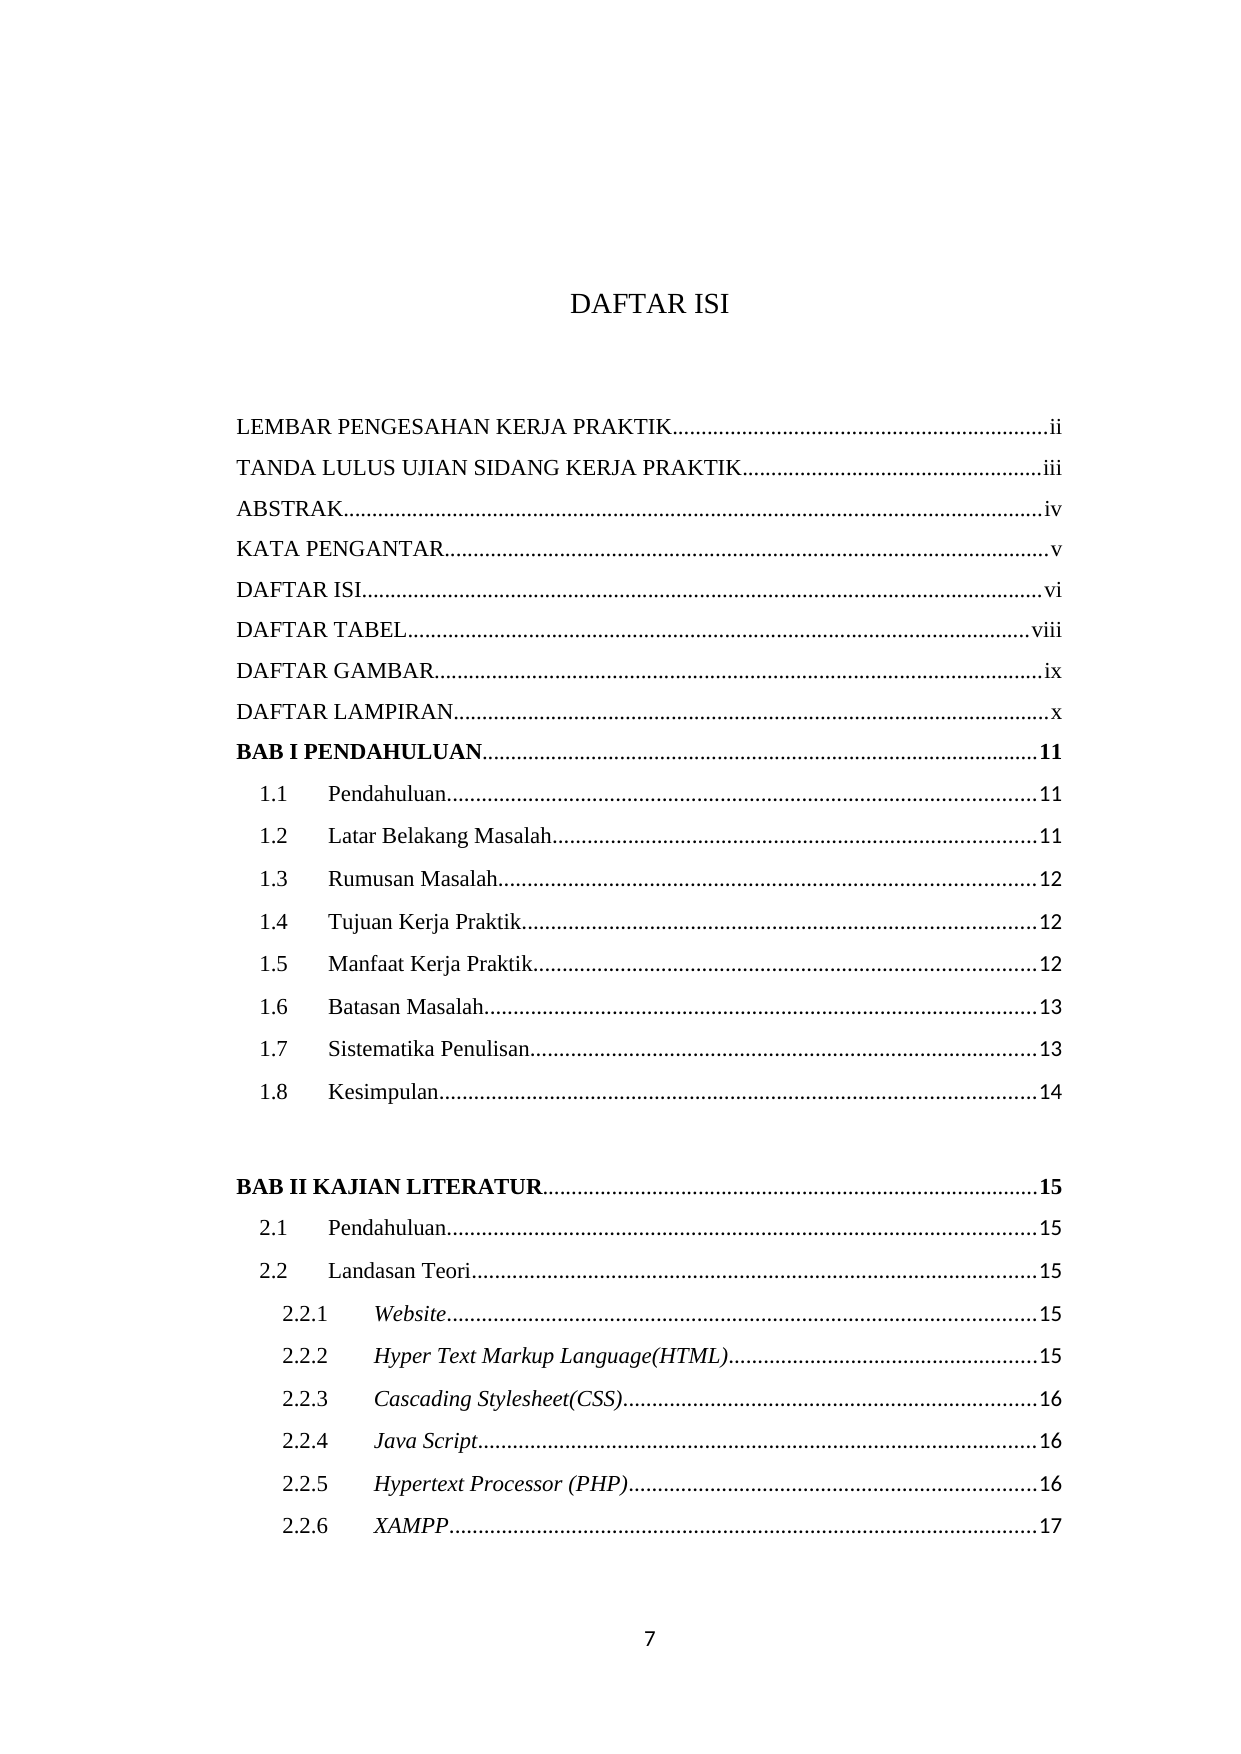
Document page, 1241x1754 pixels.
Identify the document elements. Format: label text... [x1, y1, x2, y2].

subtitle DAFTAR ISI [236, 286, 1063, 320]
